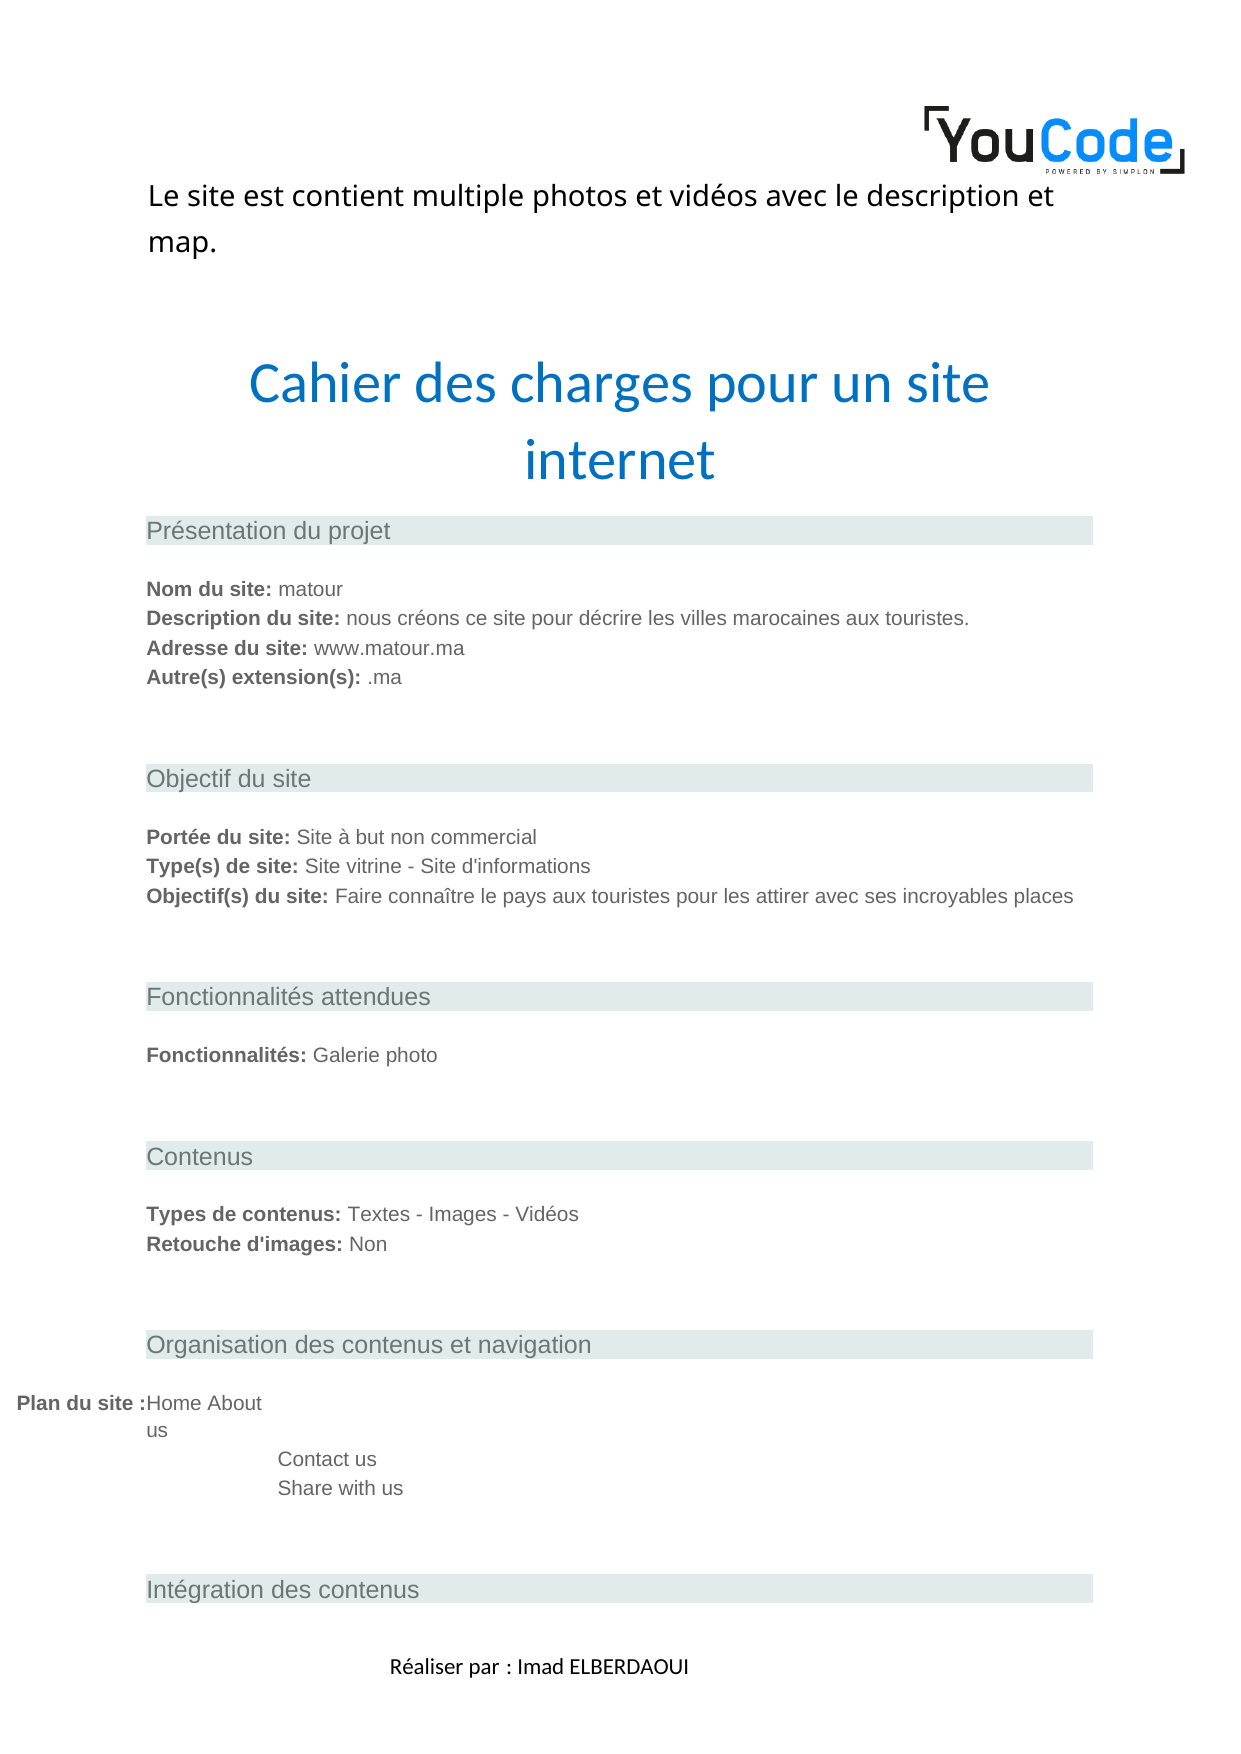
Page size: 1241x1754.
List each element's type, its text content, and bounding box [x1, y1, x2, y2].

text Intégration des contenus [146, 1574, 1093, 1603]
text Description du site: nous créons ce site pour décrire les villes marocaines aux touristes. [146, 606, 1093, 630]
text Fonctionnalités attendues [146, 982, 1093, 1011]
text Contenus [146, 1141, 1093, 1170]
text Share with us [277, 1476, 1093, 1500]
text Type(s) de site: Site vitrine - Site d'informations [146, 854, 1093, 878]
text Nom du site: matour [146, 577, 1093, 601]
picture [915, 102, 1194, 176]
text Adresse du site: www.matour.ma [146, 636, 1093, 659]
text Le site est contient multiple photos et vidéos avec le description et map. [148, 175, 1093, 261]
text Types de contenus: Textes - Images - Vidéos [146, 1202, 1093, 1226]
text Fonctionnalités: Galerie photo [146, 1043, 1093, 1067]
text Objectif du site [146, 764, 1093, 792]
text Plan du site :Home About us [146, 1391, 262, 1441]
text Contact us [277, 1446, 1093, 1470]
text Retouche d'images: Non [146, 1232, 1093, 1256]
text Présentation du projet [146, 516, 1093, 545]
text Portée du site: Site à but non commercial [146, 824, 1093, 848]
text Autre(s) extension(s): .ma [146, 665, 1093, 689]
text Objectif(s) du site: Faire connaître le pays aux touristes pour les attirer avec ses incroyables places [146, 883, 1093, 907]
text Cahier des charges pour un site internet [148, 346, 1093, 494]
text Organisation des contenus et navigation [146, 1330, 1093, 1359]
